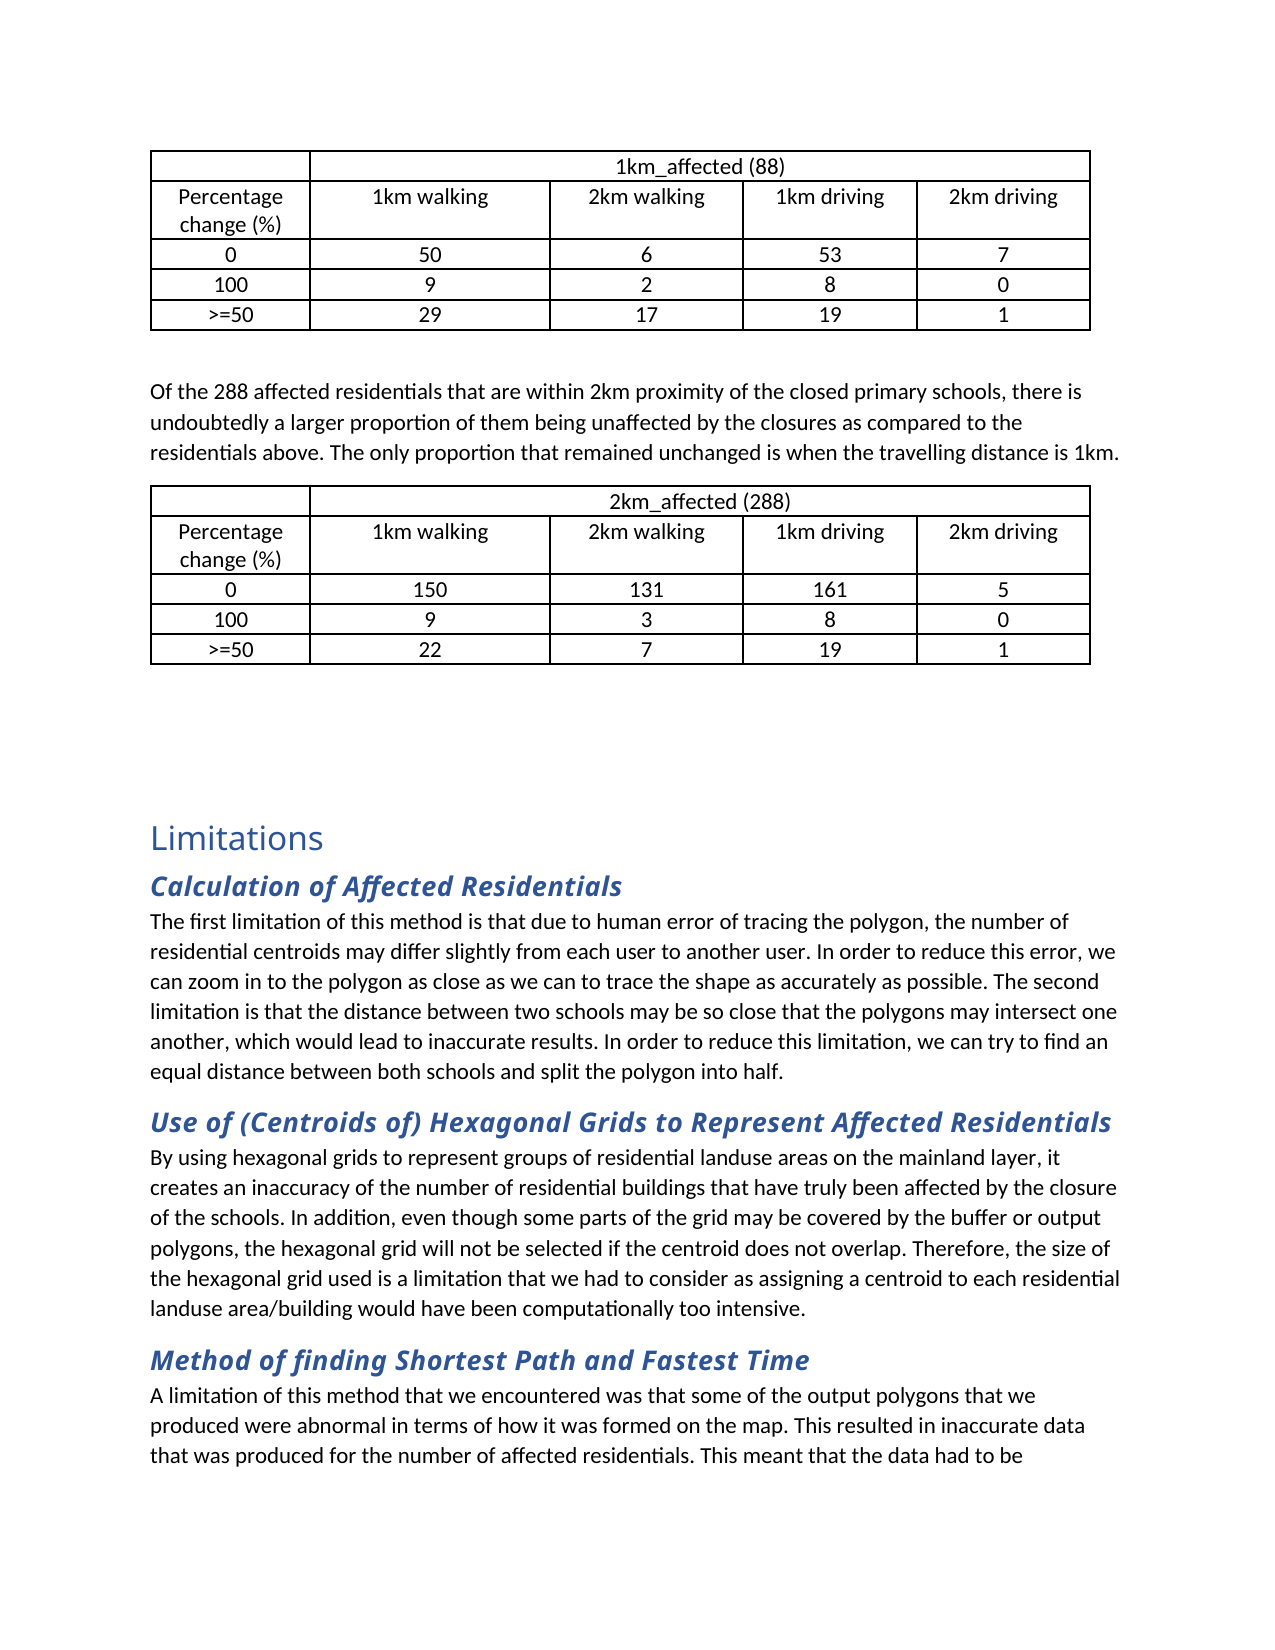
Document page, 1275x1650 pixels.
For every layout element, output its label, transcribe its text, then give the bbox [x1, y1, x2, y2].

table_cell Percentage change (%) [152, 182, 309, 238]
table_cell 3 [551, 605, 742, 633]
table_cell 2 [551, 270, 742, 298]
table_header [152, 152, 309, 180]
table_cell Percentage change (%) [152, 517, 309, 573]
subtitle Method of finding Shortest Path and Fastest Time [150, 1341, 1125, 1378]
table_cell 9 [311, 605, 549, 633]
table_cell 2km walking [551, 182, 742, 238]
text Of the 288 affected residentials that are within 2km proximity of the closed primary schools, there is undoubtedly a larger proportion of them being unaffected by the closures as compared to the residentials above. The only proportion that remained unchanged is when the travelling distance is 1km. [150, 377, 1125, 466]
table_cell 161 [744, 575, 916, 603]
table_cell 1km driving [744, 182, 916, 238]
table_header 1km_affected (88) [311, 152, 1089, 180]
table_cell 0 [918, 270, 1089, 298]
table_cell 8 [744, 270, 916, 298]
table_cell 150 [311, 575, 549, 603]
table_cell 5 [918, 575, 1089, 603]
table_cell 100 [152, 270, 309, 298]
table_cell 19 [744, 635, 916, 663]
table_cell 100 [152, 605, 309, 633]
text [150, 1381, 1125, 1469]
table_cell 131 [551, 575, 742, 603]
table_header [152, 487, 309, 515]
table_cell 29 [311, 301, 549, 328]
subtitle Limitations [150, 814, 1125, 860]
table_cell >=50 [152, 635, 309, 663]
table_cell 1 [918, 301, 1089, 328]
table_cell 22 [311, 635, 549, 663]
table_cell 50 [311, 240, 549, 268]
table_cell 1km walking [311, 517, 549, 573]
table_cell 0 [152, 575, 309, 603]
table_cell 7 [918, 240, 1089, 268]
table_cell 8 [744, 605, 916, 633]
table_cell 9 [311, 270, 549, 298]
table_cell >=50 [152, 301, 309, 328]
table_cell 1km driving [744, 517, 916, 573]
table_cell 0 [152, 240, 309, 268]
table_cell 0 [918, 605, 1089, 633]
table_cell 53 [744, 240, 916, 268]
table_cell 2km driving [918, 182, 1089, 238]
text The first limitation of this method is that due to human error of tracing the polygon, the number of residential centroids may differ slightly from each user to another user. In order to reduce this error, we can zoom in to the polygon as close as we can to trace the shape as accurately as possible. The second limitation is that the distance between two schools may be so close that the polygons may intersect one another, which would lead to inaccurate results. In order to reduce this limitation, we can try to find an equal distance between both schools and split the polygon into half. [150, 907, 1125, 1085]
table_header 2km_affected (288) [311, 487, 1089, 515]
subtitle Calculation of Affected Residentials [150, 867, 1125, 904]
subtitle Use of (Centroids of) Hexagonal Grids to Represent Affected Residentials [150, 1103, 1125, 1140]
table_cell 6 [551, 240, 742, 268]
table_cell 2km walking [551, 517, 742, 573]
table_cell 17 [551, 301, 742, 328]
table_cell 2km driving [918, 517, 1089, 573]
table_cell 1 [918, 635, 1089, 663]
table_cell 7 [551, 635, 742, 663]
text By using hexagonal grids to represent groups of residential landuse areas on the mainland layer, it creates an inaccuracy of the number of residential buildings that have truly been affected by the closure of the schools. In addition, even though some parts of the grid may be covered by the buffer or output polygons, the hexagonal grid will not be selected if the centroid does not overlap. Therefore, the size of the hexagonal grid used is a limitation that we had to consider as assigning a centroid to each residential landuse area/building would have been computationally too intensive. [150, 1143, 1125, 1322]
table_cell 19 [744, 301, 916, 328]
table_cell 1km walking [311, 182, 549, 238]
